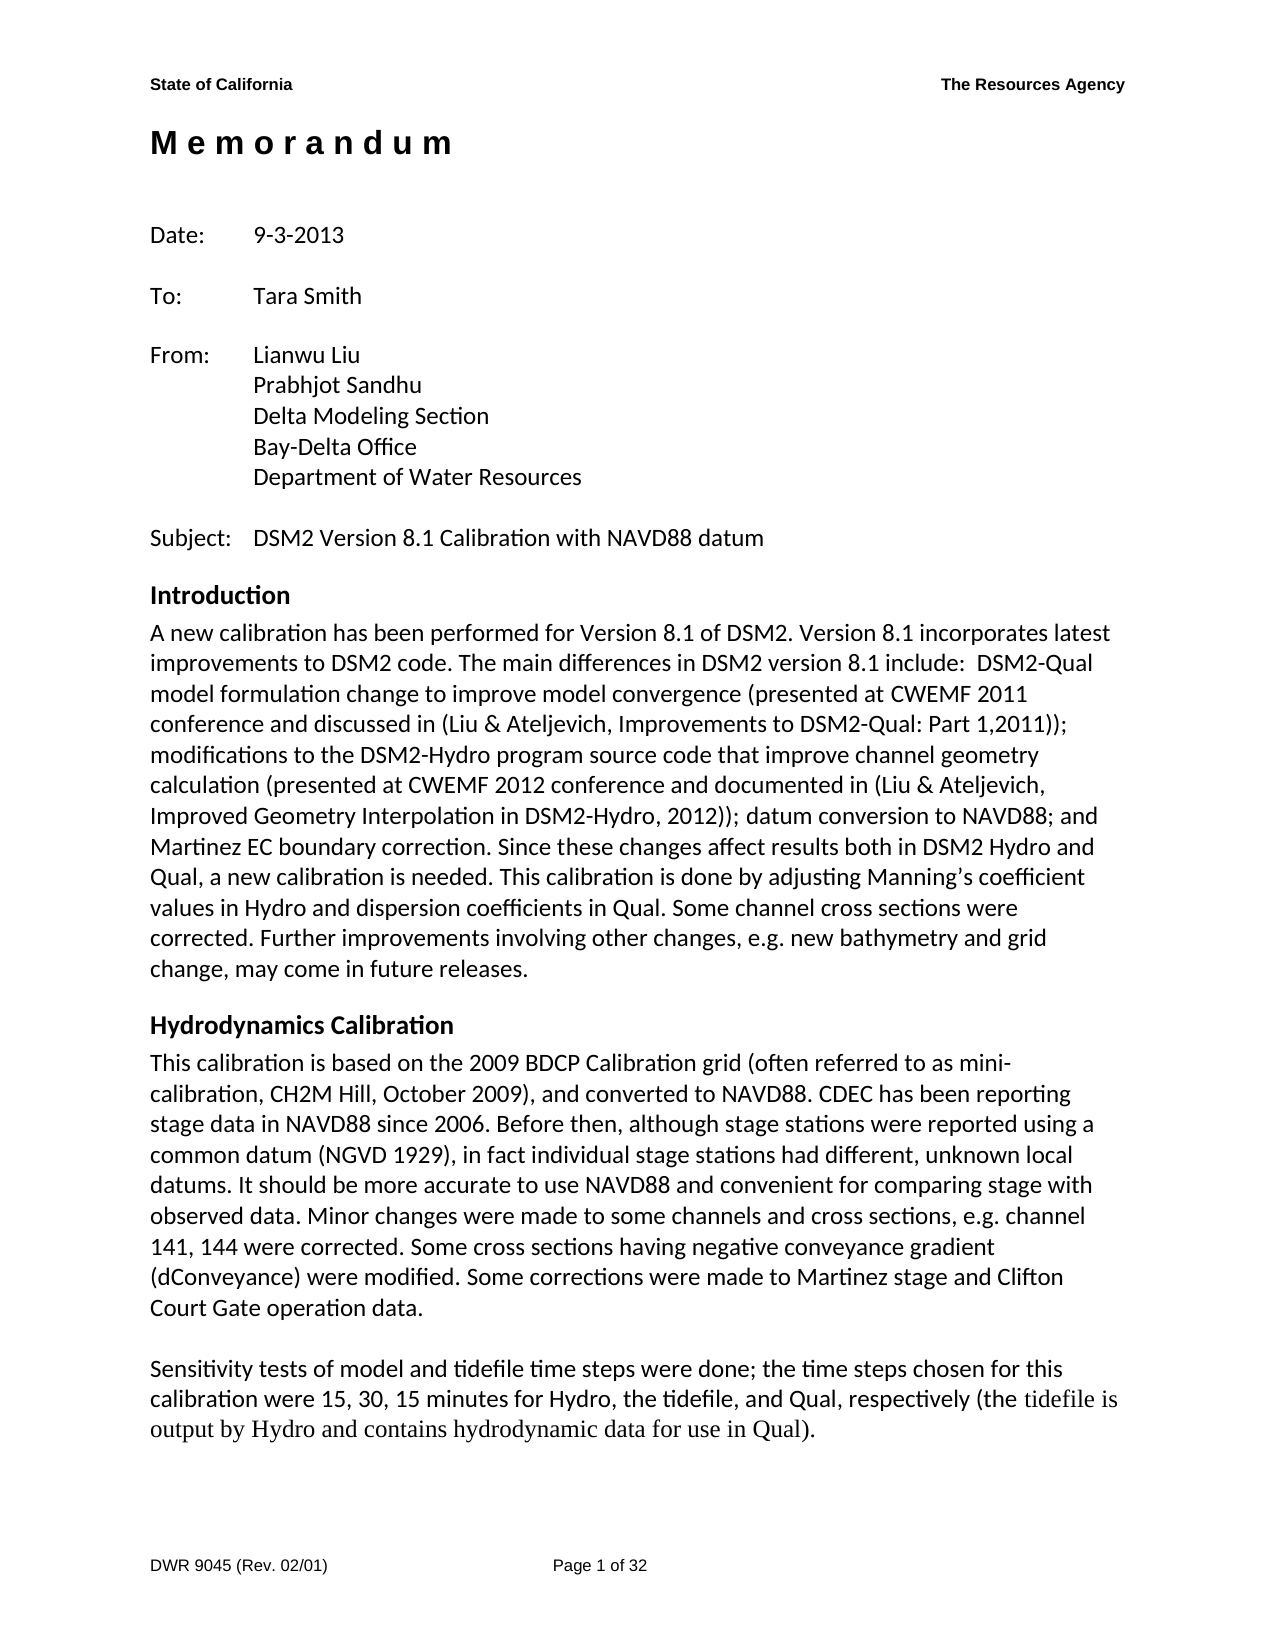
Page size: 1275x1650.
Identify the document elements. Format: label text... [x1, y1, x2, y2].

subtitle Introduction [150, 578, 1125, 611]
text Prabhjot Sandhu [150, 370, 1125, 400]
text Bay-Delta Office [150, 431, 1125, 461]
text Delta Modeling Section [150, 400, 1125, 431]
text This calibration is based on the 2009 BDCP Calibration grid (often referred to as mini-calibration, CH2M Hill, October 2009), and converted to NAVD88. CDEC has been reporting stage data in NAVD88 since 2006. Before then, although stage stations were reported using a common datum (NGVD 1929), in fact individual stage stations had different, unknown local datums. It should be more accurate to use NAVD88 and convenient for comparing stage with observed data. Minor changes were made to some channels and cross sections, e.g. channel 141, 144 were corrected. Some cross sections having negative conveyance gradient (dConveyance) were modified. Some corrections were made to Martinez stage and Clifton Court Gate operation data. [150, 1048, 1125, 1322]
text To: Tara Smith [150, 280, 1125, 310]
text Sensitivity tests of model and tidefile time steps were done; the time steps chosen for this calibration were 15, 30, 15 minutes for Hydro, the tidefile, and Qual, respectively (the tidefile is output by Hydro and contains hydrodynamic data for use in Qual). [150, 1353, 1125, 1443]
text Date: 9-3-2013 [150, 219, 1125, 249]
text Department of Water Resources [150, 461, 1125, 492]
text Subject: DSM2 Version 8.1 Calibration with NAVD88 datum [150, 522, 1125, 553]
text From: Lianwu Liu [150, 339, 1125, 370]
text A new calibration has been performed for Version 8.1 of DSM2. Version 8.1 incorporates latest improvements to DSM2 code. The main differences in DSM2 version 8.1 include: DSM2-Qual model formulation change to improve model convergence (presented at CWEMF 2011 conference and discussed in (Liu & Ateljevich, Improvements to DSM2-Qual: Part 1,2011)); modifications to the DSM2-Hydro program source code that improve channel geometry calculation (presented at CWEMF 2012 conference and documented in (Liu & Ateljevich, Improved Geometry Interpolation in DSM2-Hydro, 2012)); datum conversion to NAVD88; and Martinez EC boundary correction. Since these changes affect results both in DSM2 Hydro and Qual, a new calibration is needed. This calibration is done by adjusting Manning’s coefficient values in Hydro and dispersion coefficients in Qual. Some channel cross sections were corrected. Further improvements involving other changes, e.g. new bathymetry and grid change, may come in future releases. [150, 617, 1125, 983]
subtitle Hydrodynamics Calibration [150, 1008, 1125, 1041]
